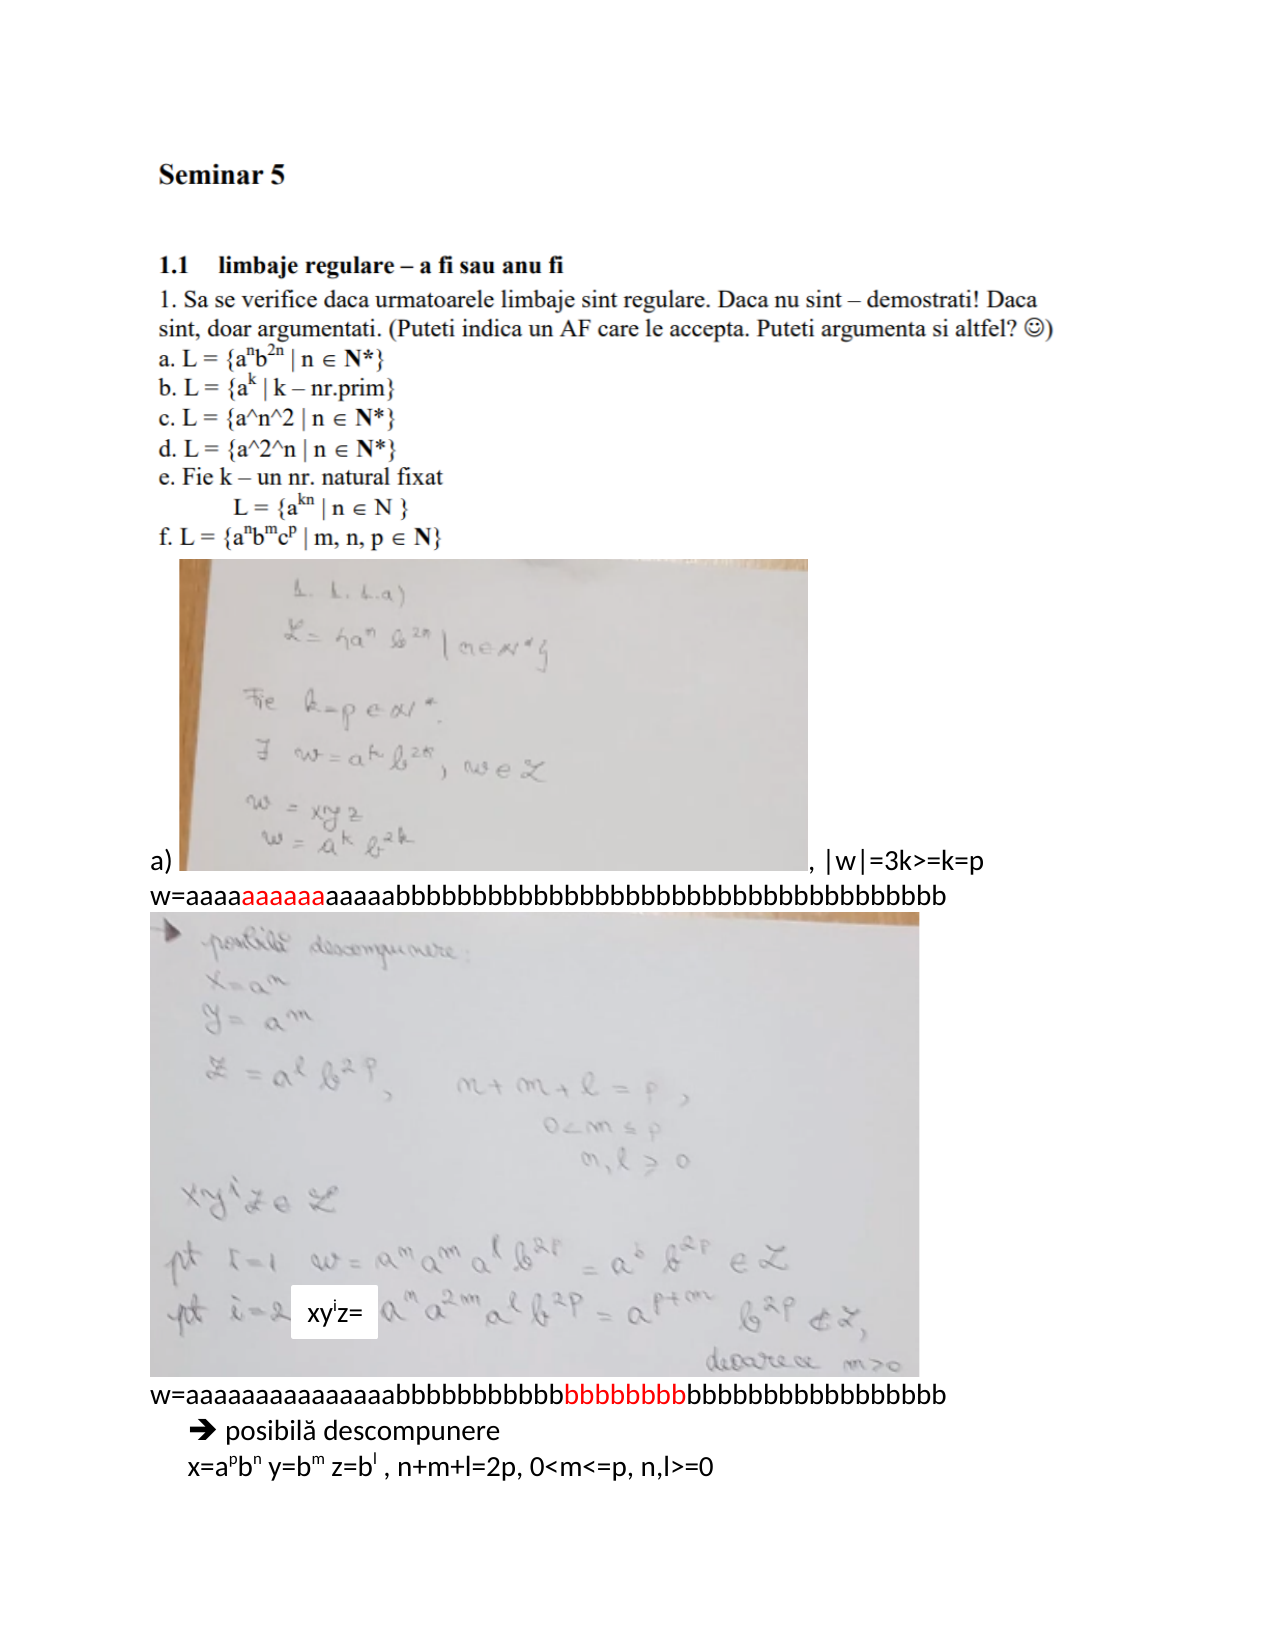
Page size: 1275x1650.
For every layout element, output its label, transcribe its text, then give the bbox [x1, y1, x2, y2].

picture [150, 150, 1067, 871]
text w=aaaaaaaaaaaaaaabbbbbbbbbbbbbbbbbbbbbbbbbbbbbbbbbbbb [150, 877, 1125, 913]
picture [150, 912, 920, 1377]
text x=apbn y=bm z=bl , n+m+l=2p, 0<m<=p, n,l>=0 [187, 1448, 1125, 1483]
list posibilă descompunere [187, 1412, 1125, 1448]
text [150, 1376, 1125, 1412]
text a) , |w|=3k>=k=p [150, 559, 1125, 877]
